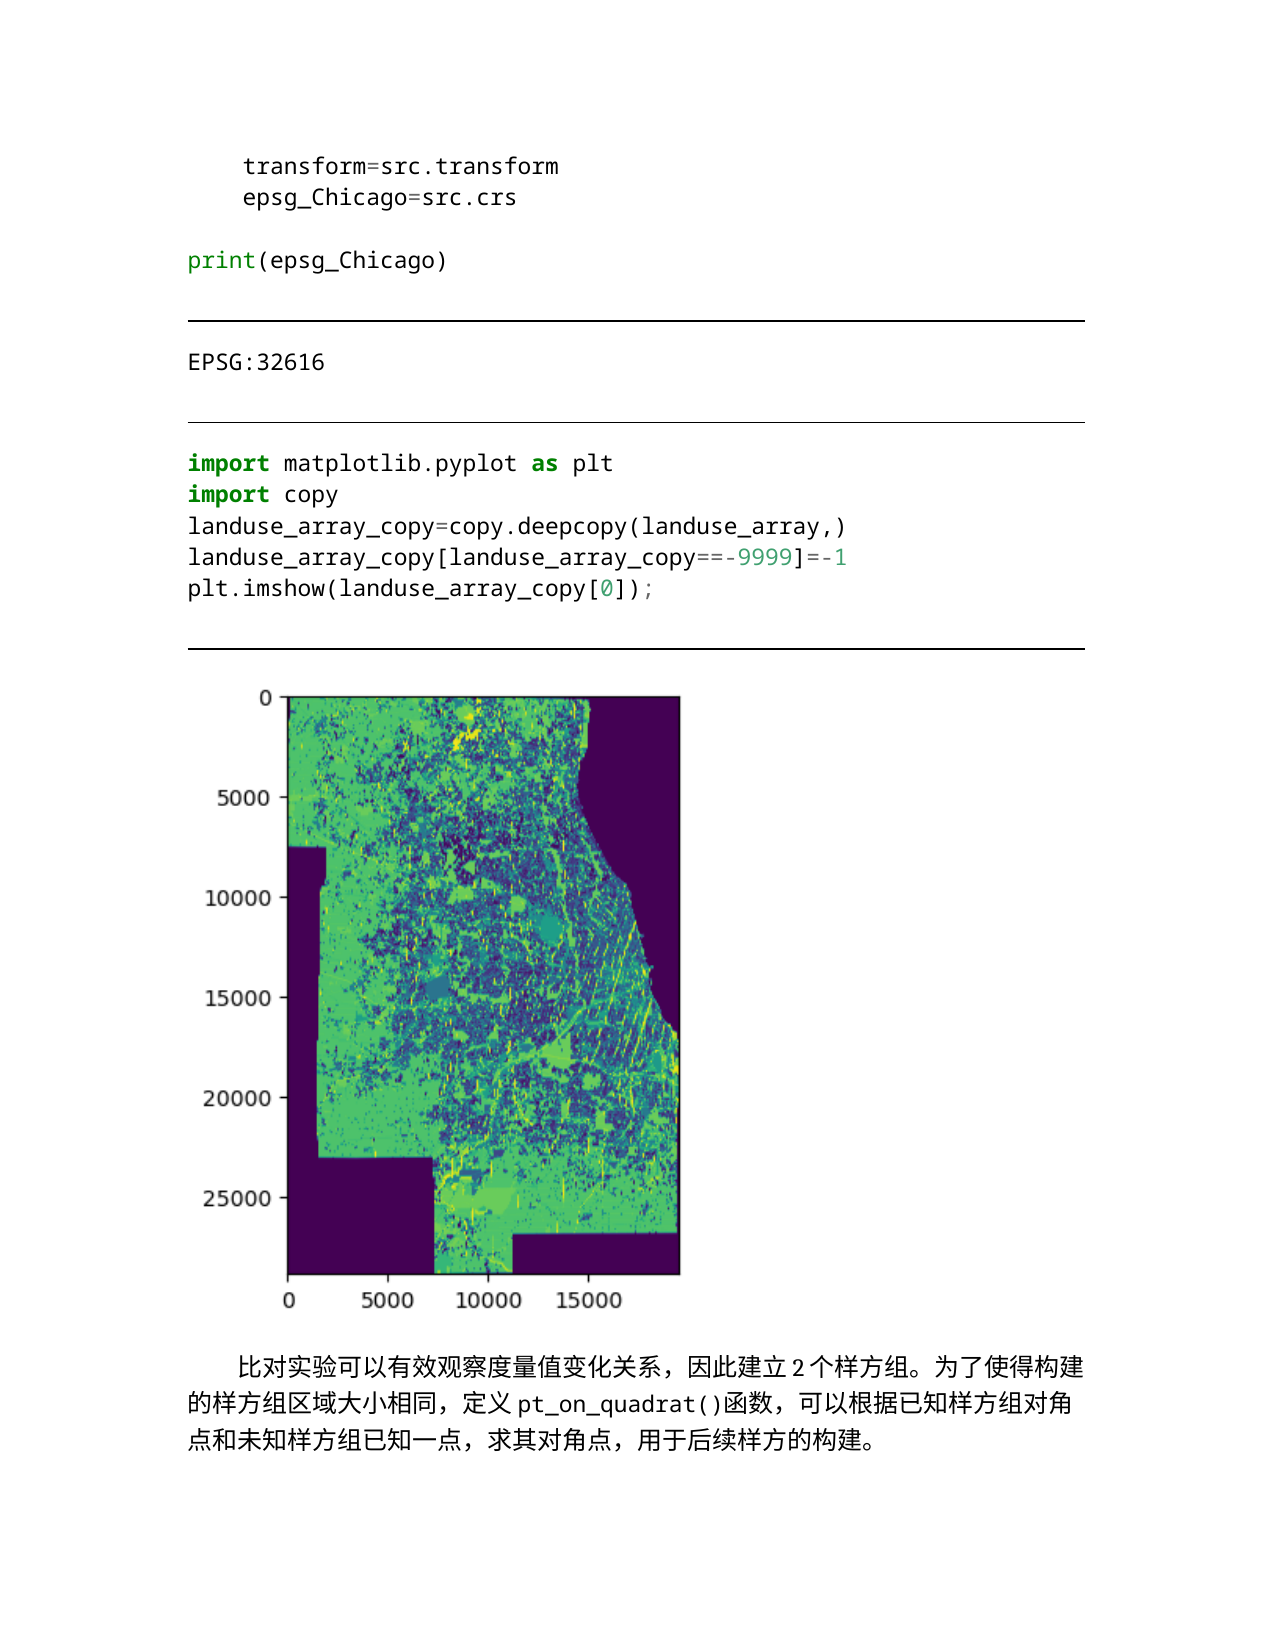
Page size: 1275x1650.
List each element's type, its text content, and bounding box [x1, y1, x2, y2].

text 比对实验可以有效观察度量值变化关系，因此建立2个样方组。为了使得构建的样方组区域大小相同，定义pt_on_quadrat()函数，可以根据已知样方组对角点和未知样方组已知一点，求其对角点，用于后续样方的构建。 [187, 1348, 1087, 1456]
text EPSG:32616 [187, 345, 1087, 377]
picture [187, 673, 693, 1327]
text import matplotlib.pyplot as plt import copy landuse_array_copy=copy.deepcopy(landuse_array,) landuse_array_copy[landuse_array_copy==-9999]=-1 plt.imshow(landuse_array_copy[0]); [187, 447, 1087, 603]
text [187, 150, 1087, 275]
